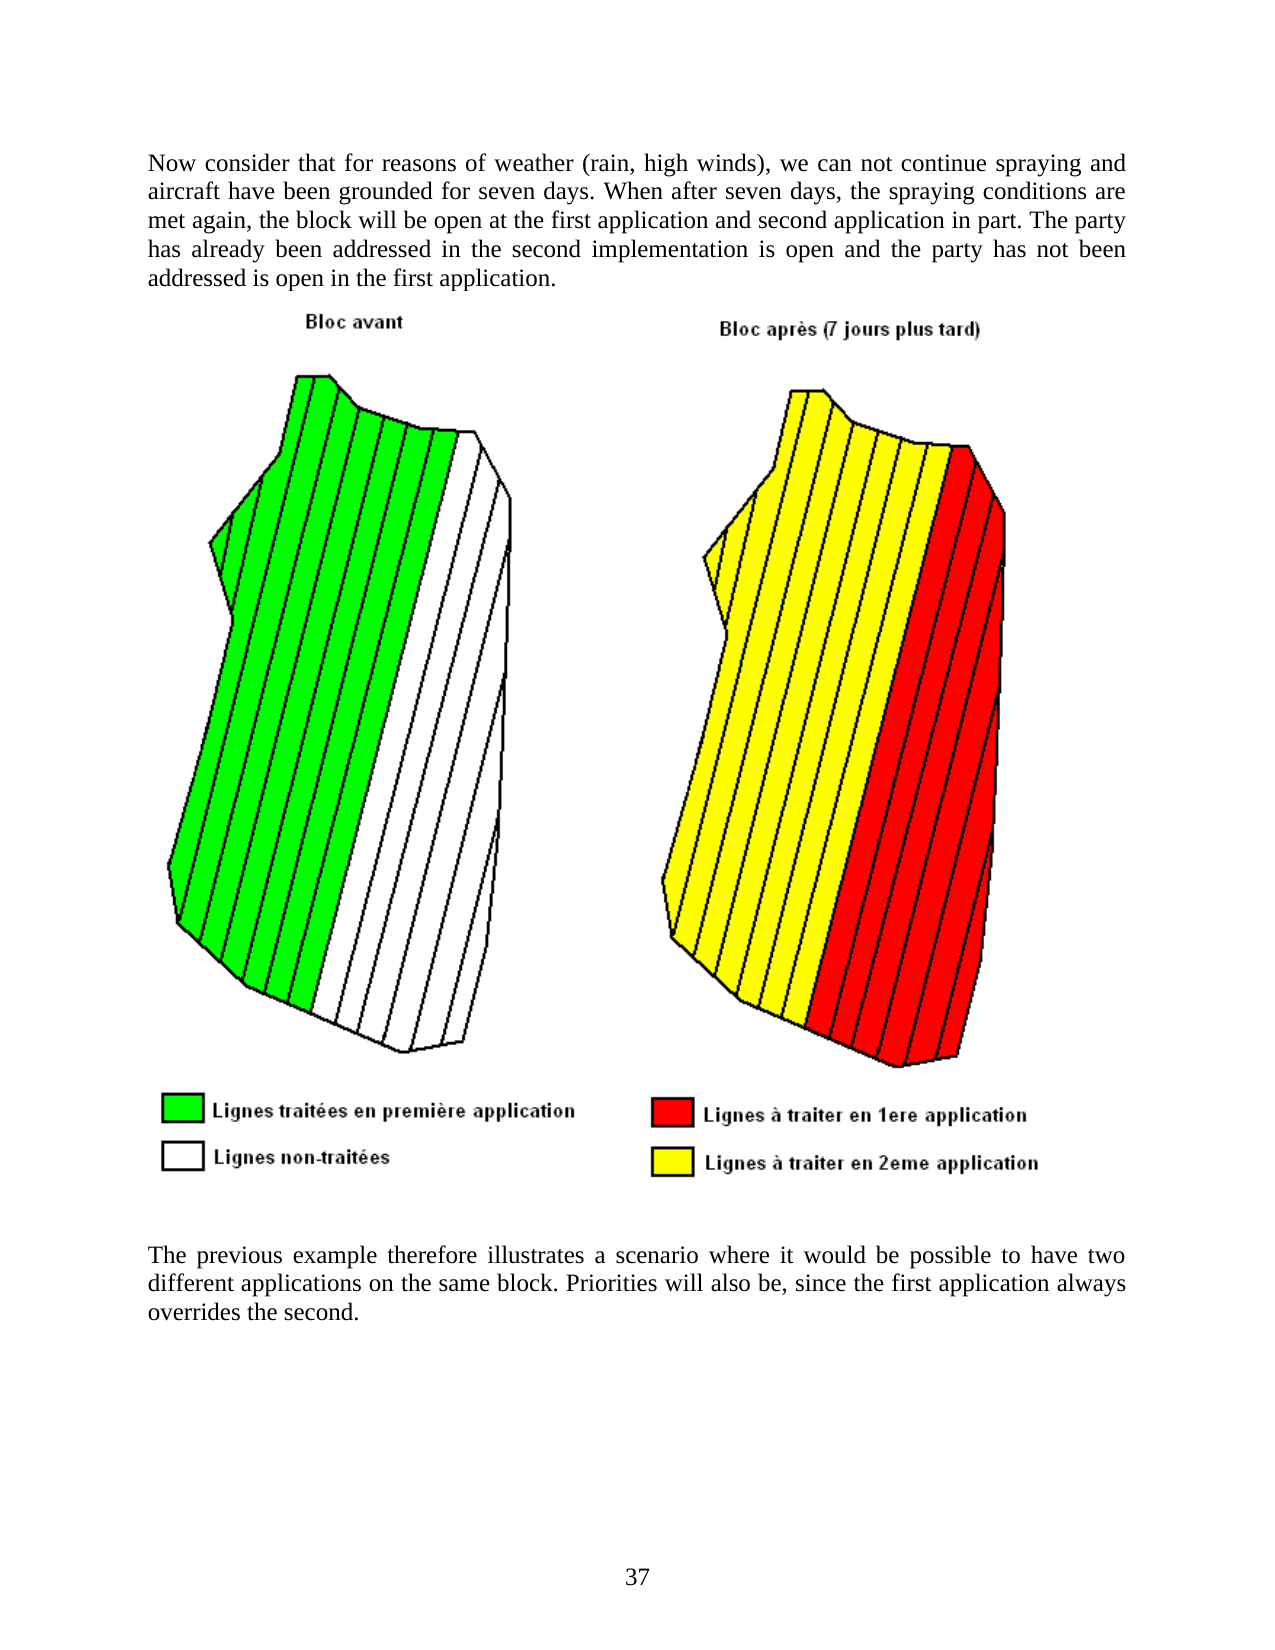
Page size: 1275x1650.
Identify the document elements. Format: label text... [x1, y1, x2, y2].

text Now consider that for reasons of weather (rain, high winds), we can not continue spraying and aircraft have been grounded for seven days. When after seven days, the spraying conditions are met again, the block will be open at the first application and second application in part. The party has already been addressed in the second implementation is open and the party has not been addressed is open in the first application. [148, 148, 1127, 291]
picture [147, 291, 1093, 1183]
text The previous example therefore illustrates a scenario where it would be possible to have two different applications on the same block. Priorities will also be, since the first application always overrides the second. [148, 1240, 1127, 1326]
